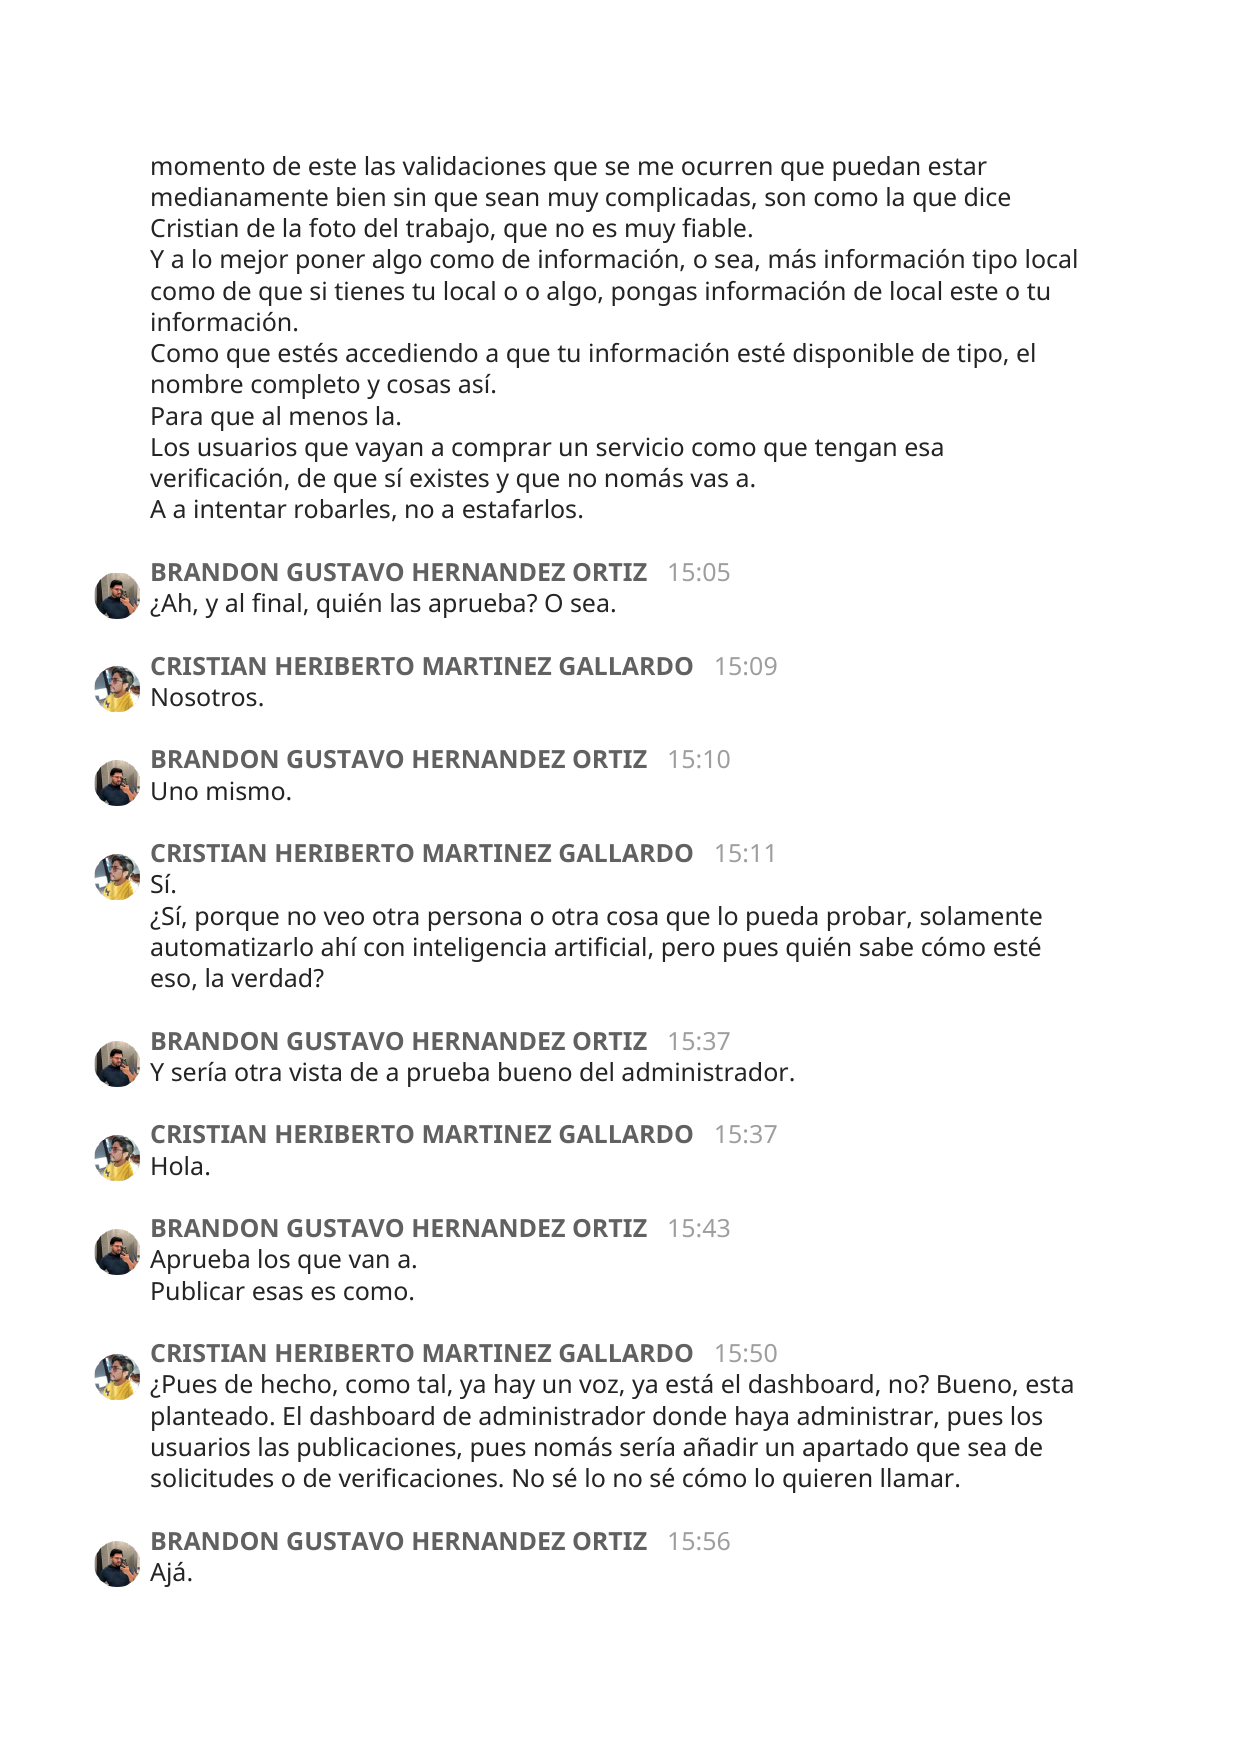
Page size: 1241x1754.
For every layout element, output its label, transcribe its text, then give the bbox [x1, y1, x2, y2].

text BRANDON GUSTAVO HERNANDEZ ORTIZ 15:43 Aprueba los que van a. Publicar esas es como. [150, 1181, 1090, 1306]
picture [94, 573, 140, 619]
text CRISTIAN HERIBERTO MARTINEZ GALLARDO 15:11 Sí. ¿Sí, porque no veo otra persona o otra cosa que lo pueda probar, solamente automatizarlo ahí con inteligencia artificial, pero pues quién sabe cómo esté eso, la verdad? [150, 806, 1090, 994]
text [150, 150, 1090, 525]
text CRISTIAN HERIBERTO MARTINEZ GALLARDO 15:50 ¿Pues de hecho, como tal, ya hay un voz, ya está el dashboard, no? Bueno, esta planteado. El dashboard de administrador donde haya administrar, pues los usuarios las publicaciones, pues nomás sería añadir un apartado que sea de solicitudes o de verificaciones. No sé lo no sé cómo lo quieren llamar. [150, 1306, 1090, 1494]
text BRANDON GUSTAVO HERNANDEZ ORTIZ 15:10 Uno mismo. [150, 712, 1090, 806]
text CRISTIAN HERIBERTO MARTINEZ GALLARDO 15:09 Nosotros. [150, 619, 1090, 712]
text BRANDON GUSTAVO HERNANDEZ ORTIZ 15:05 ¿Ah, y al final, quién las aprueba? O sea. [150, 525, 1090, 619]
picture [94, 1135, 140, 1181]
picture [94, 666, 140, 712]
text CRISTIAN HERIBERTO MARTINEZ GALLARDO 15:37 Hola. [150, 1087, 1090, 1181]
picture [94, 1229, 140, 1275]
picture [94, 854, 140, 900]
picture [94, 1041, 140, 1087]
picture [94, 1541, 140, 1587]
picture [94, 1354, 140, 1400]
text BRANDON GUSTAVO HERNANDEZ ORTIZ 15:37 Y sería otra vista de a prueba bueno del administrador. [150, 994, 1090, 1087]
text BRANDON GUSTAVO HERNANDEZ ORTIZ 15:56 Ajá. [150, 1494, 1090, 1587]
picture [94, 760, 140, 806]
